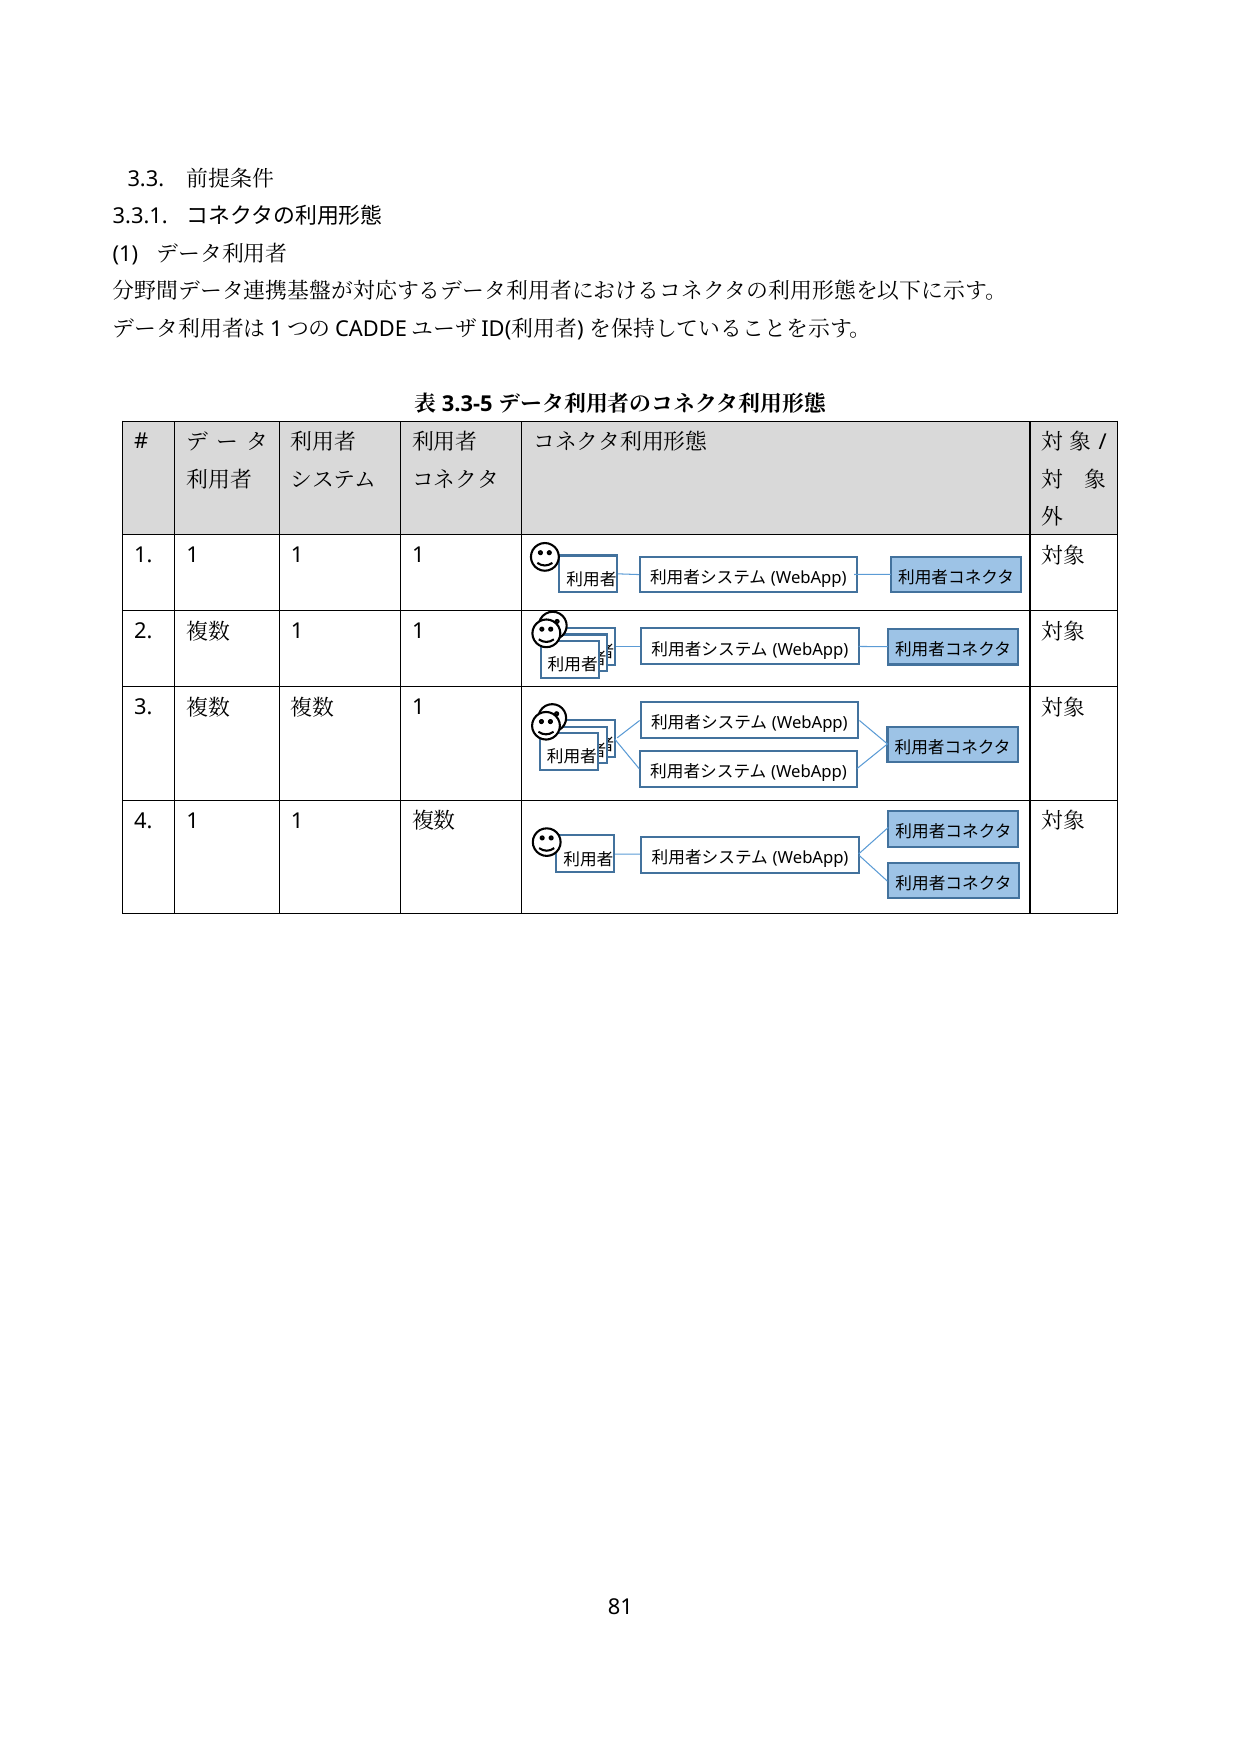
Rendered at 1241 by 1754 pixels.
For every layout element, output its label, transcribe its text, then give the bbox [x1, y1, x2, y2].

table_cell 1 [280, 611, 400, 686]
table_cell 複数 [175, 687, 279, 800]
table_cell 1 [175, 801, 279, 913]
table_cell 対象 [1031, 801, 1117, 913]
table_cell 1 [401, 611, 521, 686]
table_cell [522, 687, 1029, 800]
table_cell 複数 [280, 687, 400, 800]
table_header コネクタ利用形態 [522, 422, 1029, 534]
table_cell 1 [401, 535, 521, 610]
table_header 利用者 コネクタ [401, 422, 521, 534]
table_cell 1 [175, 535, 279, 610]
table_cell [123, 611, 174, 686]
table_cell 1 [280, 535, 400, 610]
table_cell [123, 687, 174, 800]
subtitle コネクタの利用形態 [112, 196, 1128, 233]
table_cell 対象 [1031, 535, 1117, 610]
table_cell [522, 801, 1029, 913]
subtitle データ利用者 [112, 233, 1128, 271]
table_header 対象/対象外 [1031, 422, 1117, 534]
table_header データ利用者 [175, 422, 279, 534]
table_cell 複数 [175, 611, 279, 686]
table_cell [522, 535, 1029, 610]
table_cell 複数 [401, 801, 521, 913]
table_cell 対象 [1031, 611, 1117, 686]
text 分野間データ連携基盤が対応するデータ利用者におけるコネクタの利用形態を以下に示す。 [112, 271, 1128, 308]
subtitle 前提条件 [127, 158, 1128, 196]
text 表 3.3-1 データ利用者のコネクタ利用形態 [112, 383, 1128, 421]
table_header # [123, 422, 174, 534]
table_cell [123, 801, 174, 913]
table_cell 1 [401, 687, 521, 800]
table_cell 1 [280, 801, 400, 913]
text データ利用者は1つのCADDEユーザID(利用者) を保持していることを示す。 [112, 308, 1128, 346]
table_cell 対象 [1031, 687, 1117, 800]
table_header 利用者 システム [280, 422, 400, 534]
table_cell [522, 611, 1029, 686]
table_cell [123, 535, 174, 610]
